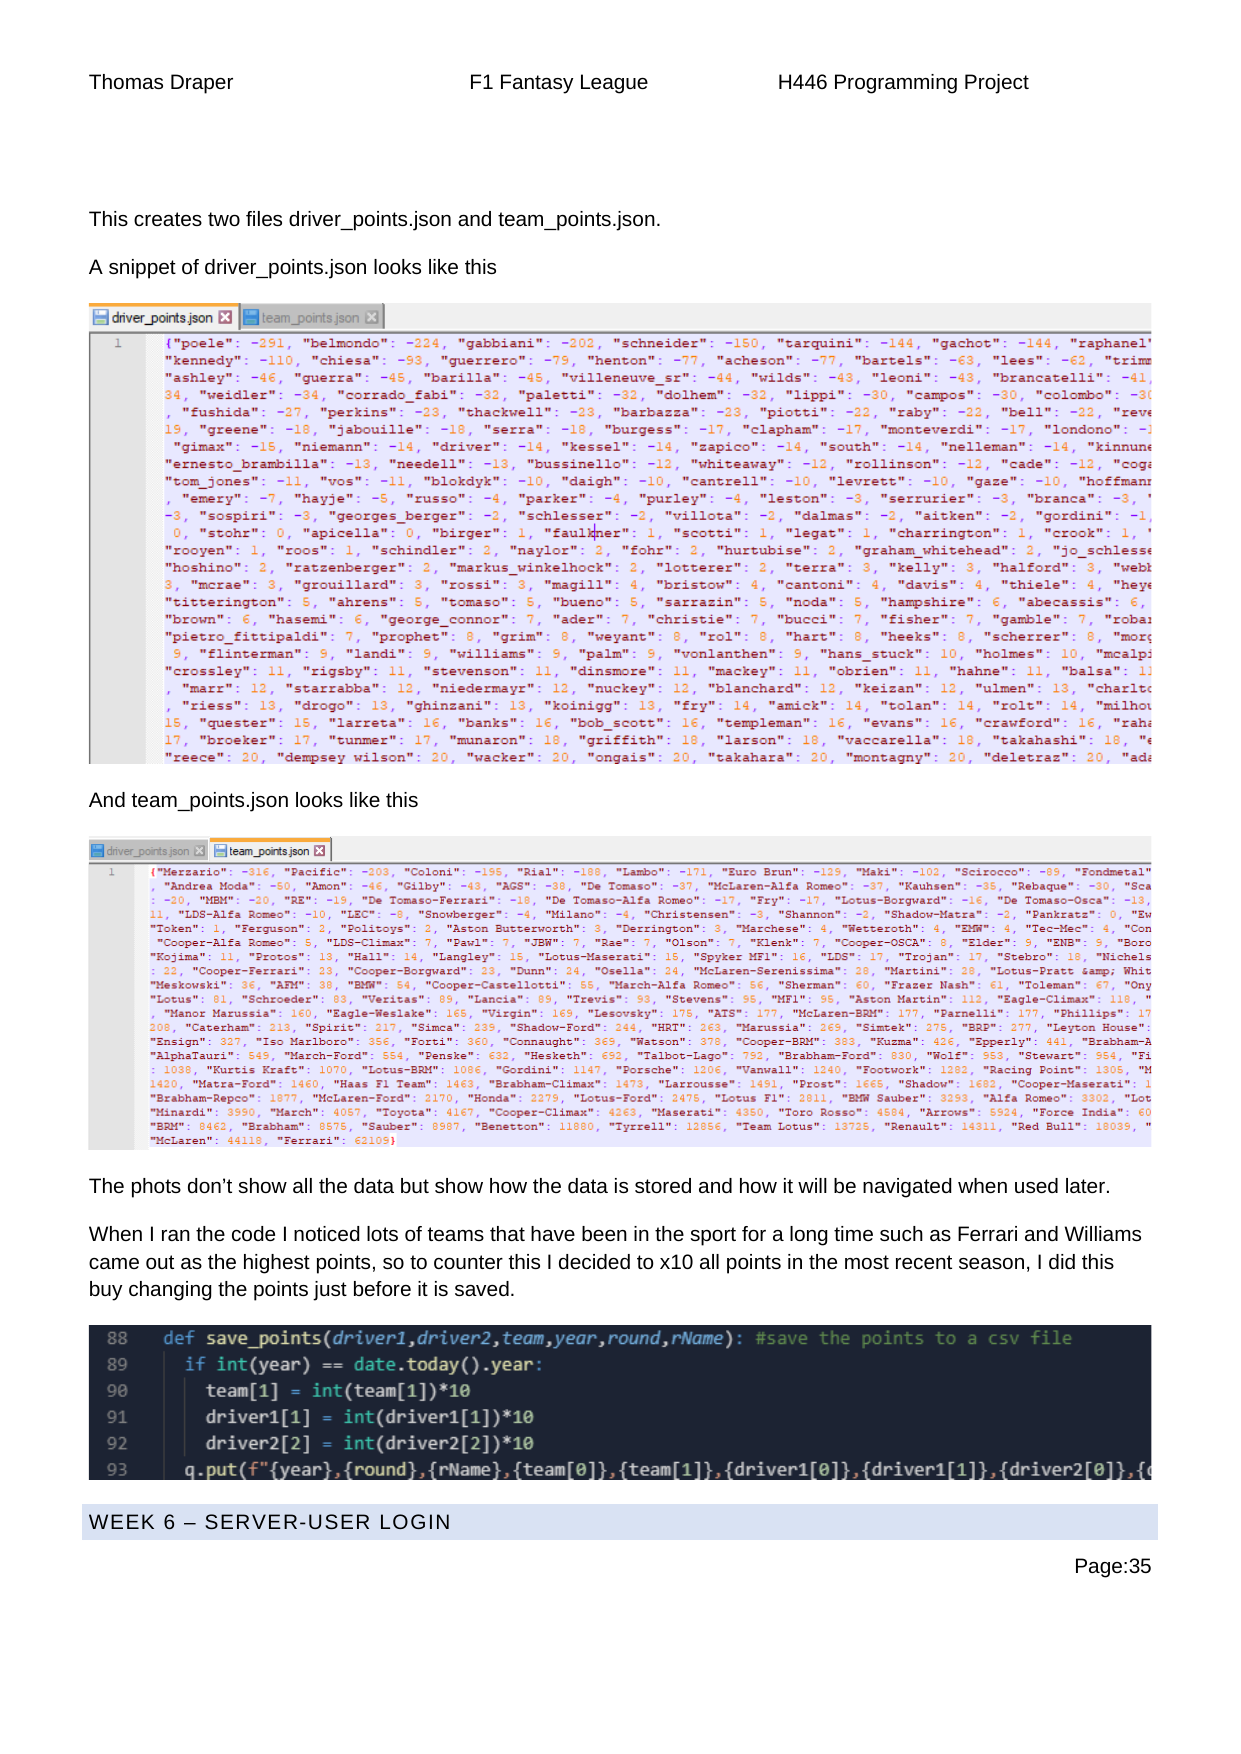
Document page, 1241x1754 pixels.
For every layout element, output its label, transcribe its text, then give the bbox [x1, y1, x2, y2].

text When I ran the code I noticed lots of teams that have been in the sport for a long time such as Ferrari and Williams came out as the highest points, so to counter this I decided to x10 all points in the most recent season, I did this buy changing the points just before it is saved. [89, 1222, 1152, 1301]
subtitle Week 6 – Server-User Login [89, 1510, 1152, 1534]
picture [88, 836, 1152, 1150]
text The phots don’t show all the data but show how the data is stored and how it will be navigated when used later. [89, 1174, 1152, 1198]
text A snippet of driver_points.json looks like this [89, 255, 1152, 279]
text This creates two files driver_points.json and team_points.json. [89, 207, 1152, 231]
text And team_points.json looks like this [89, 788, 1152, 812]
picture [88, 303, 1152, 764]
picture [88, 1325, 1152, 1480]
